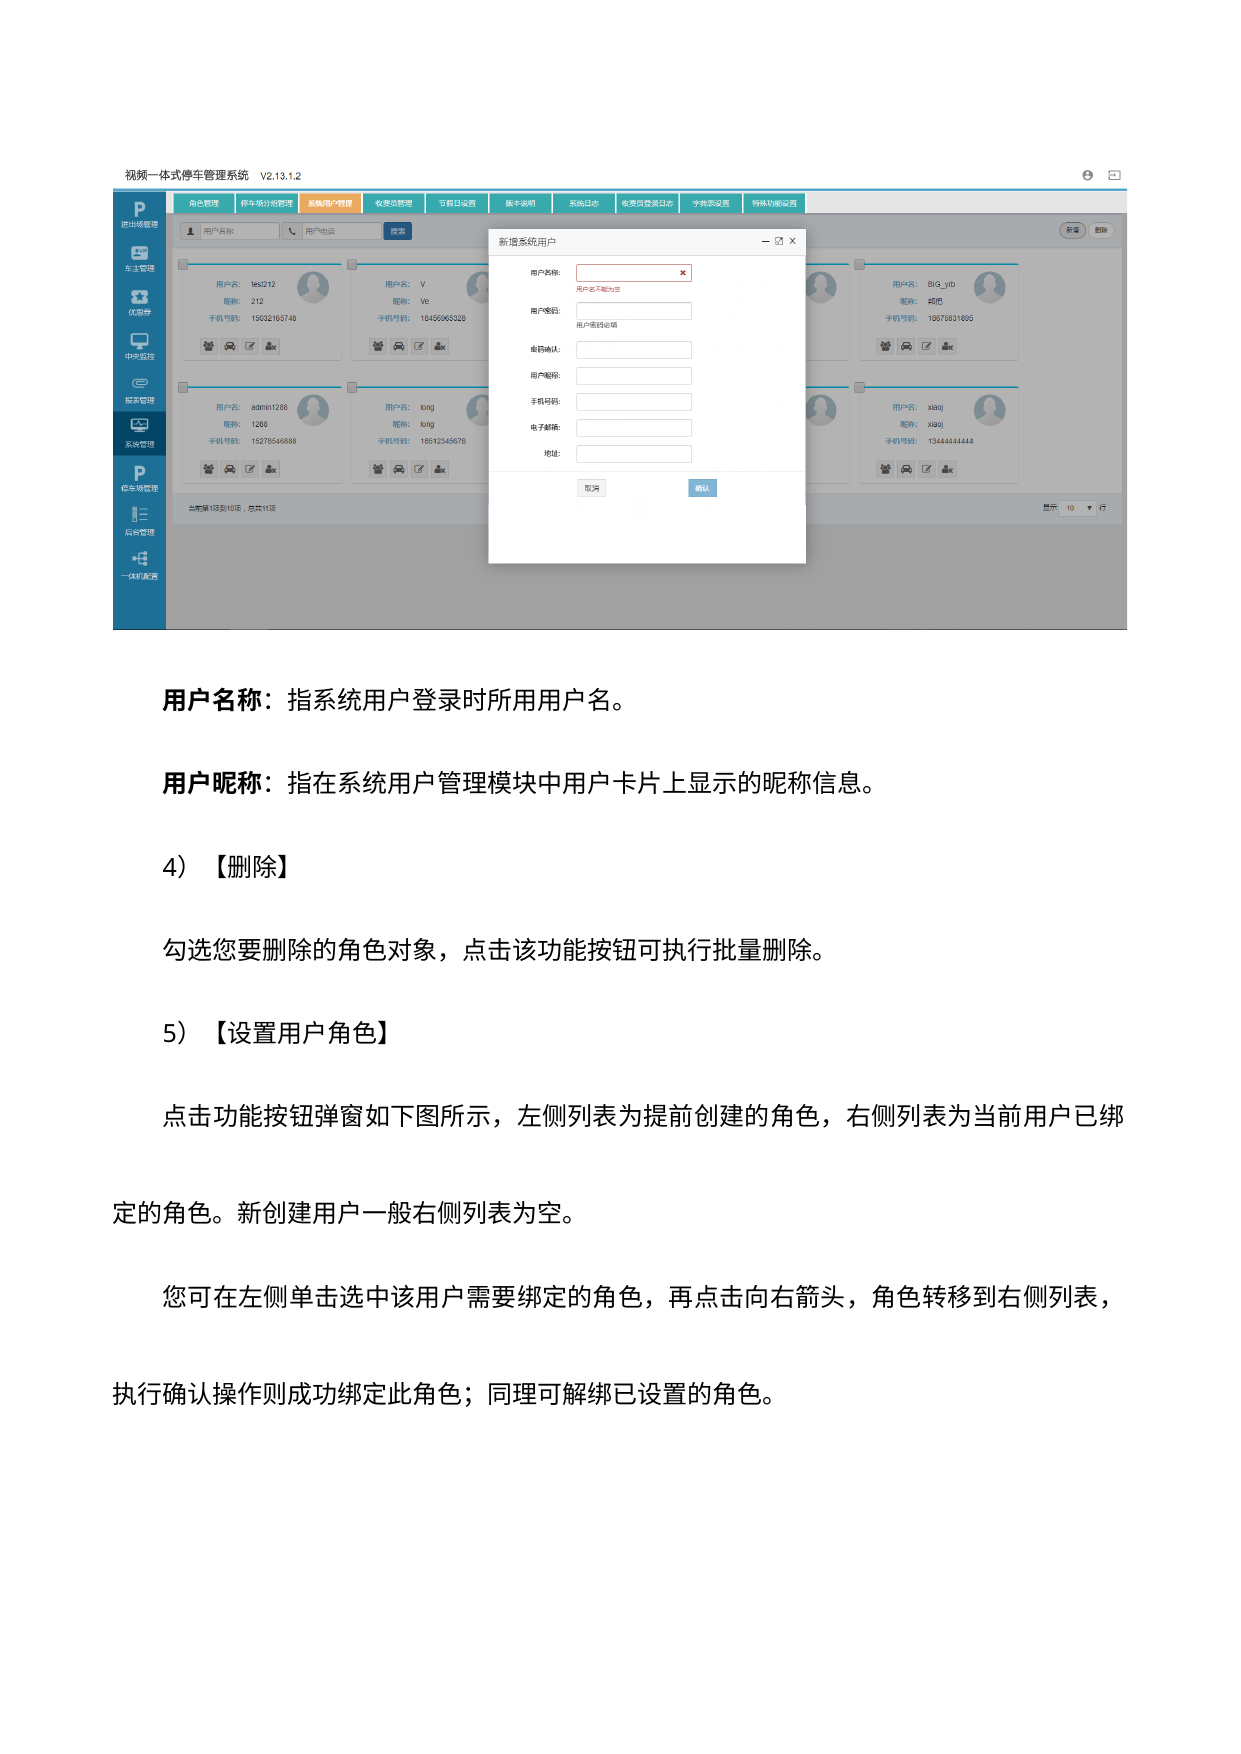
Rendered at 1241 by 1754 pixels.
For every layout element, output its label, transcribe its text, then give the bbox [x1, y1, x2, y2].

list 用户名称：指系统用户登录时所用用户名。 [112, 666, 1128, 731]
list 5）【设置用户角色】 [112, 999, 1128, 1064]
list 您可在左侧单击选中该用户需要绑定的角色，再点击向右箭头，角色转移到右侧列表，执行确认操作则成功绑定此角色；同理可解绑已设置的角色。 [112, 1263, 1128, 1425]
list 勾选您要删除的角色对象，点击该功能按钮可执行批量删除。 [112, 916, 1128, 981]
picture [131, 420, 148, 432]
list 用户昵称：指在系统用户管理模块中用户卡片上显示的昵称信息。 [112, 749, 1128, 814]
list 点击功能按钮弹窗如下图所示，左侧列表为提前创建的角色，右侧列表为当前用户已绑定的角色。新创建用户一般右侧列表为空。 [112, 1082, 1128, 1244]
picture [113, 162, 1128, 630]
list 4）【删除】 [112, 833, 1128, 898]
